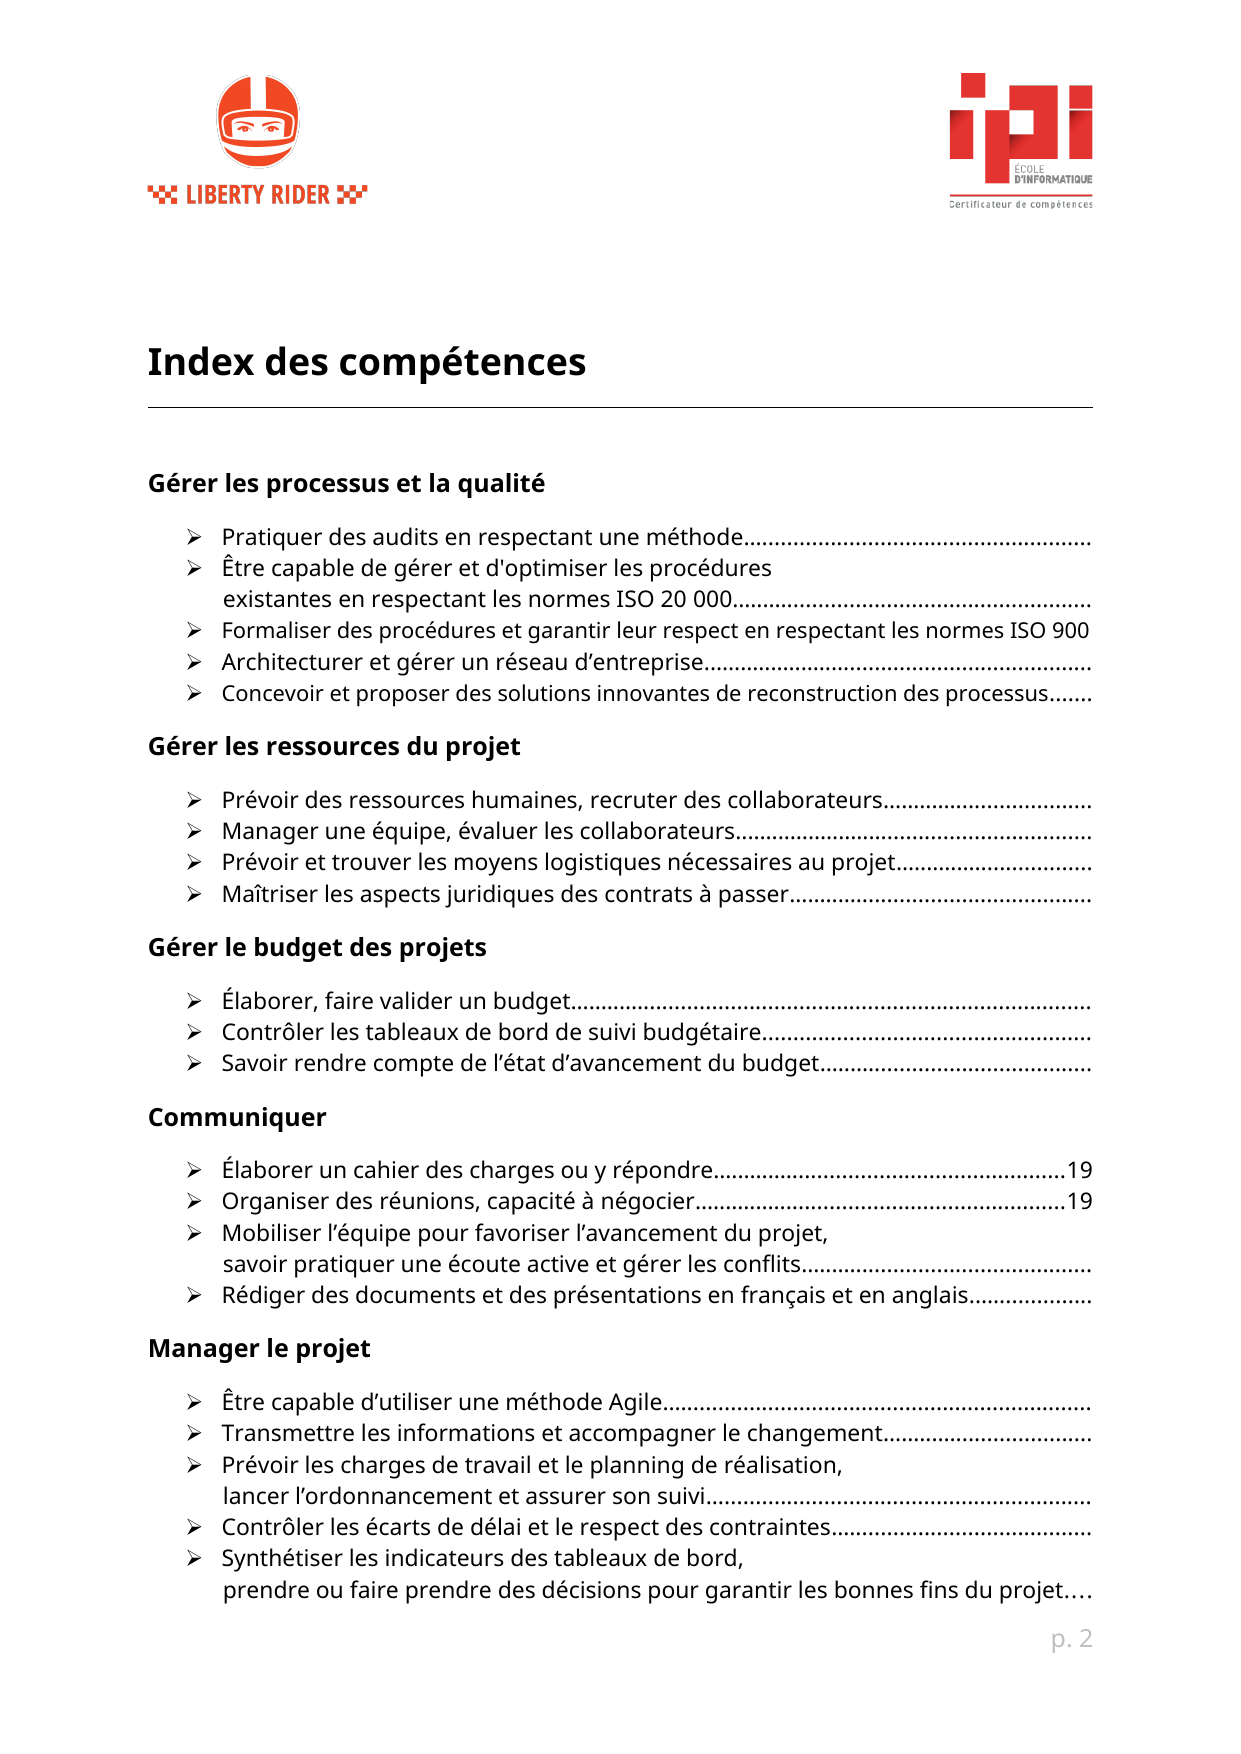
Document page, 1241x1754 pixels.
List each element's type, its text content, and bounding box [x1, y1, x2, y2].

list Prévoir des ressources humaines, recruter des collaborateurs [185, 784, 1093, 815]
list Contrôler les écarts de délai et le respect des contraintes [185, 1511, 1093, 1542]
list Savoir rendre compte de l’état d’avancement du budget [185, 1047, 1093, 1078]
list Contrôler les tableaux de bord de suivi budgétaire [185, 1016, 1093, 1047]
list Concevoir et proposer des solutions innovantes de reconstruction des processus [185, 677, 1093, 708]
text Communiquer [148, 1099, 1093, 1133]
list Architecturer et gérer un réseau d’entreprise [185, 646, 1093, 677]
list Élaborer, faire valider un budget [185, 984, 1093, 1016]
text Gérer les ressources du projet [148, 729, 1093, 763]
list Transmettre les informations et accompagner le changement [185, 1417, 1093, 1448]
text Manager le projet [148, 1331, 1093, 1365]
list Être capable d’utiliser une méthode Agile [185, 1386, 1093, 1417]
list Maîtriser les aspects juridiques des contrats à passer [185, 878, 1093, 909]
picture [949, 73, 1093, 209]
picture [147, 75, 368, 209]
list Manager une équipe, évaluer les collaborateurs [185, 815, 1093, 846]
list Être capable de gérer et d'optimiser les procédures existantes en respectant les normes ISO 20 000 [185, 552, 1093, 614]
list Pratiquer des audits en respectant une méthode [185, 521, 1093, 552]
list Prévoir et trouver les moyens logistiques nécessaires au projet [185, 846, 1093, 878]
text Index des compétences [148, 335, 1093, 407]
list Élaborer un cahier des charges ou y répondre 19 [185, 1154, 1093, 1185]
list Organiser des réunions, capacité à négocier 19 [185, 1185, 1093, 1217]
text Gérer le budget des projets [148, 930, 1093, 964]
list Rédiger des documents et des présentations en français et en anglais [185, 1279, 1093, 1310]
list Formaliser des procédures et garantir leur respect en respectant les normes ISO 900 [185, 614, 1093, 646]
list Synthétiser les indicateurs des tableaux de bord, prendre ou faire prendre des décisions pour garantir les bonnes fins du projet [185, 1542, 1093, 1605]
text Gérer les processus et la qualité [148, 466, 1093, 500]
list Mobiliser l’équipe pour favoriser l’avancement du projet, savoir pratiquer une écoute active et gérer les conflits [185, 1217, 1093, 1279]
list Prévoir les charges de travail et le planning de réalisation, lancer l’ordonnancement et assurer son suivi [185, 1448, 1093, 1511]
